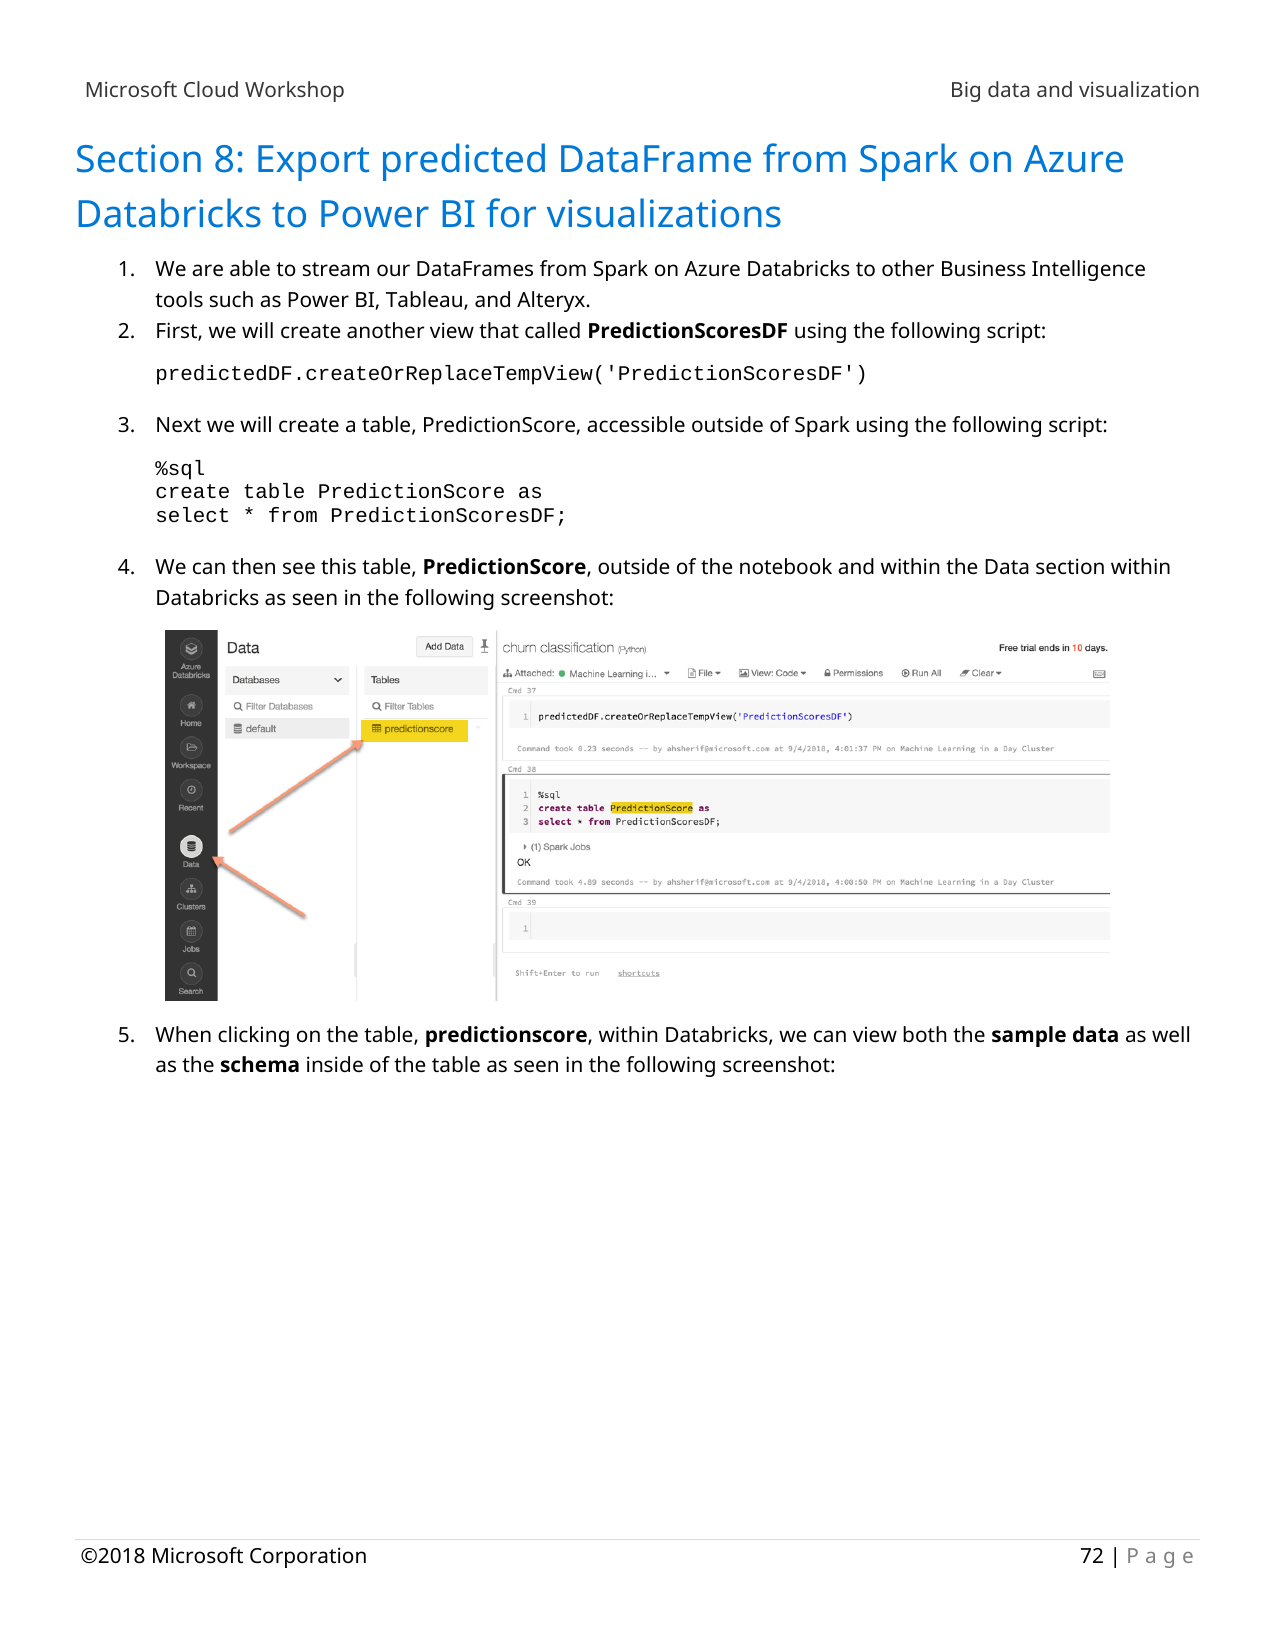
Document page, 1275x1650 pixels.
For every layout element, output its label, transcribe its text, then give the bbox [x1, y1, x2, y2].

list First, we will create another view that called PredictionScoresDF using the following script: [118, 316, 1200, 344]
text predictedDF.createOrReplaceTempView('PredictionScoresDF') [75, 363, 1200, 387]
list Next we will create a table, PredictionScore, accessible outside of Spark using the following script: [118, 410, 1200, 439]
text %sql [155, 458, 1200, 481]
list We are able to stream our DataFrames from Spark on Azure Databricks to other Business Intelligence tools such as Power BI, Tableau, and Alteryx. [118, 254, 1200, 314]
list When clicking on the table, predictionscore, within Databricks, we can view both the sample data as well as the schema inside of the table as seen in the following screenshot: [118, 1020, 1200, 1079]
text create table PredictionScore as [155, 481, 1200, 505]
picture [165, 630, 1111, 1001]
text select * from PredictionScoresDF; [155, 505, 1200, 529]
list We can then see this table, PredictionScore, outside of the notebook and within the Data section within Databricks as seen in the following screenshot: [118, 552, 1200, 611]
subtitle Section 8: Export predicted DataFrame from Spark on Azure Databricks to Power BI for visualizations [75, 132, 1200, 238]
